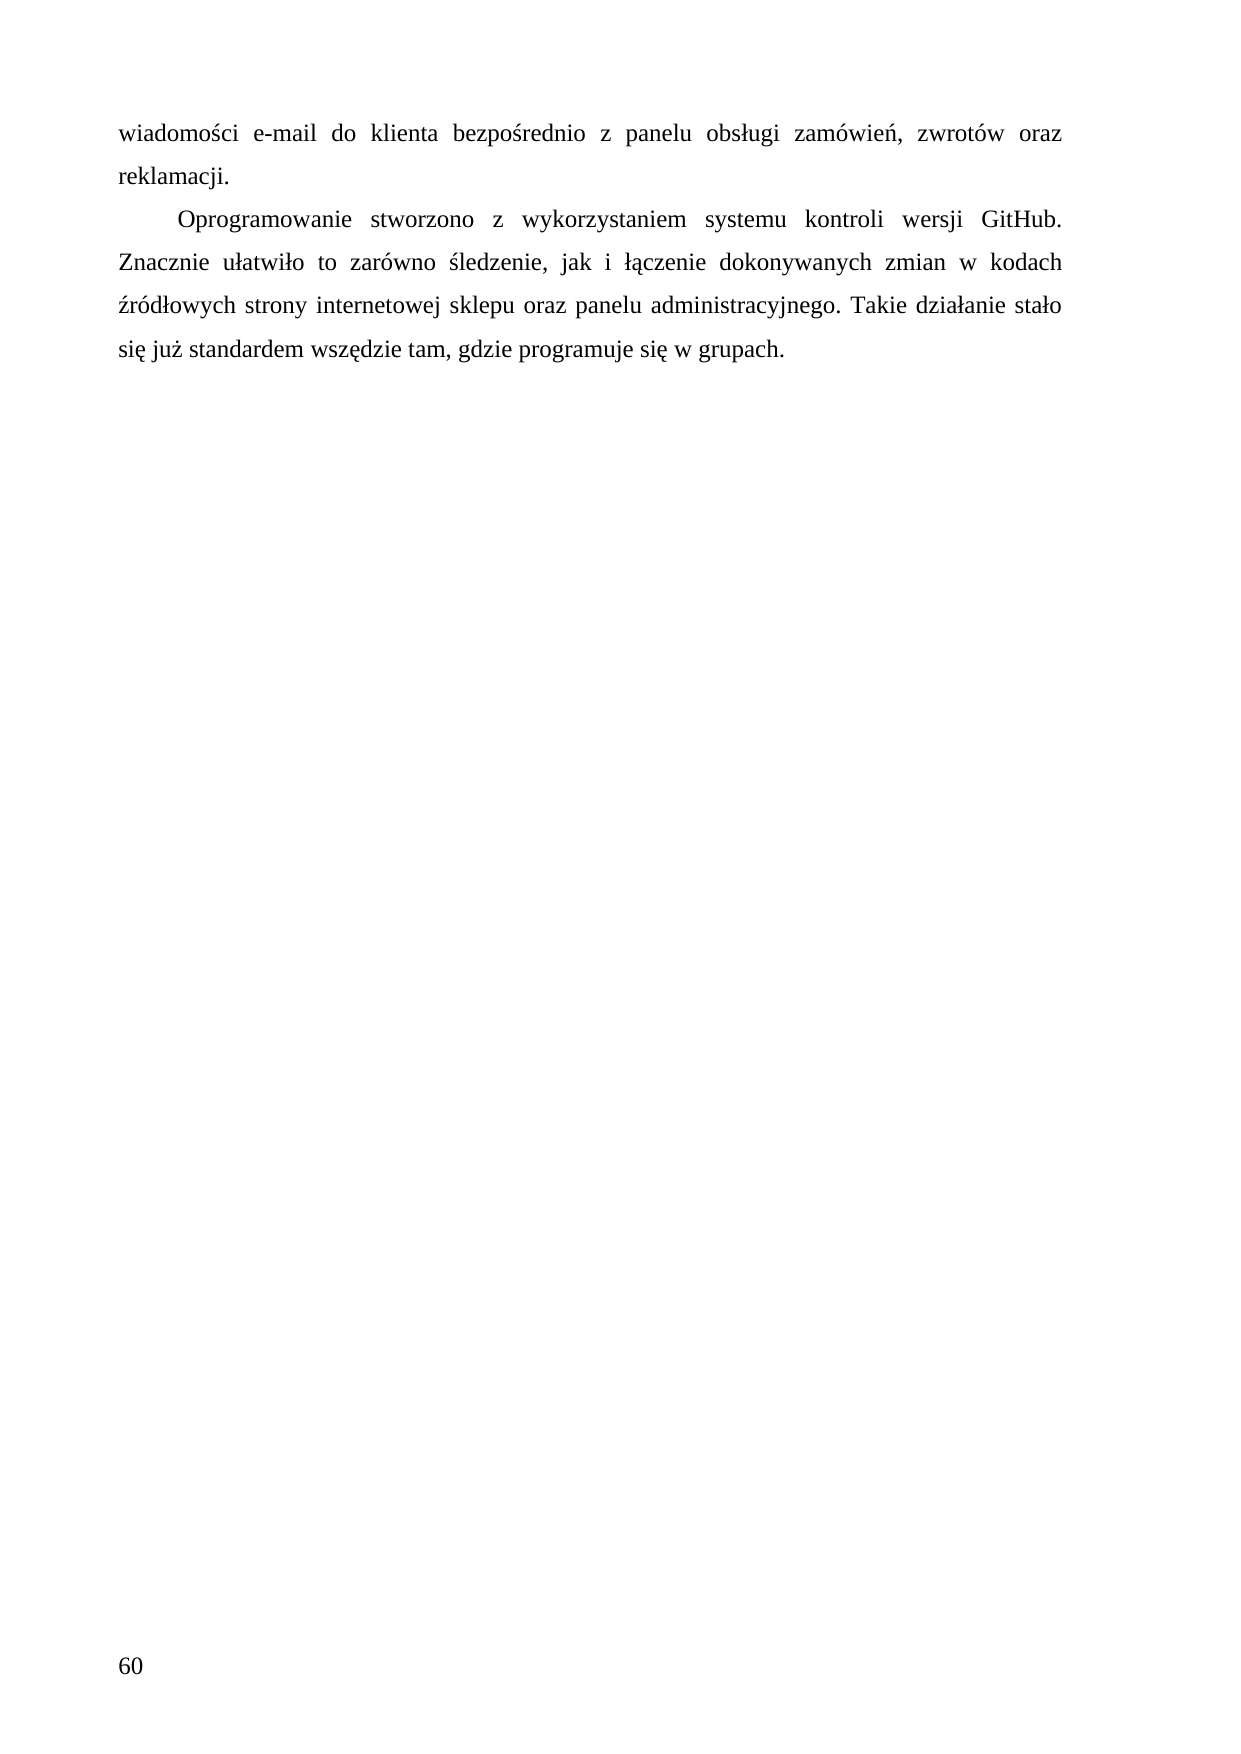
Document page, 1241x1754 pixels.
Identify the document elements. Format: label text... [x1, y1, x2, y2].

text Oprogramowanie stworzono z wykorzystaniem systemu kontroli wersji GitHub. Znacznie ułatwiło to zarówno śledzenie, jak i łączenie dokonywanych zmian w kodach źródłowych strony internetowej sklepu oraz panelu administracyjnego. Takie działanie stało się już standardem wszędzie tam, gdzie programuje się w grupach. [118, 204, 1063, 362]
